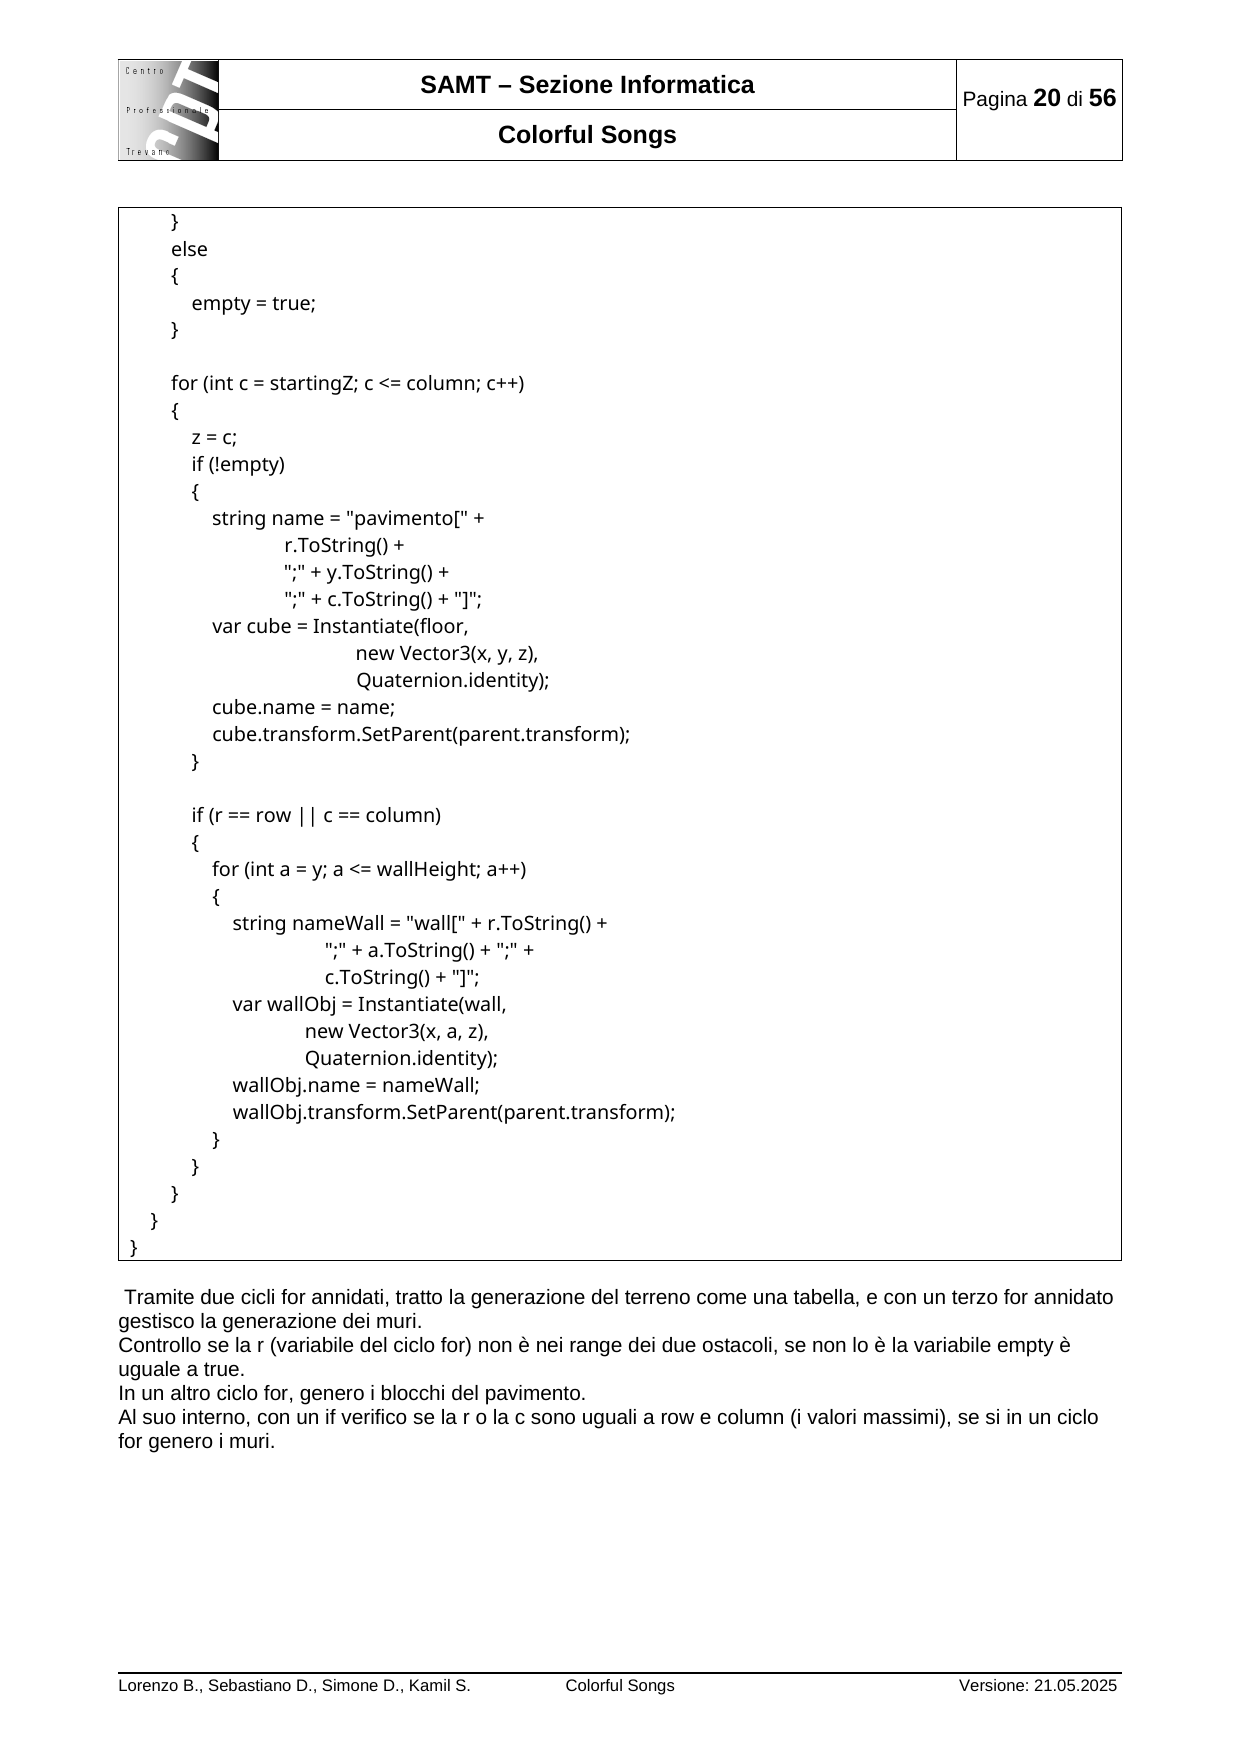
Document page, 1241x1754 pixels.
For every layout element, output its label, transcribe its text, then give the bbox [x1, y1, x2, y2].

picture [118, 60, 219, 160]
text Controllo se la r (variabile del ciclo for) non è nei range dei due ostacoli, se non lo è la variabile empty è uguale a true. [118, 1333, 1122, 1381]
text Tramite due cicli for annidati, tratto la generazione del terreno come una tabella, e con un terzo for annidato gestisco la generazione dei muri. [118, 1285, 1122, 1333]
text In un altro ciclo for, genero i blocchi del pavimento. [118, 1381, 1122, 1405]
text Al suo interno, con un if verifico se la r o la c sono uguali a row e column (i valori massimi), se si in un ciclo for genero i muri. [118, 1405, 1122, 1453]
